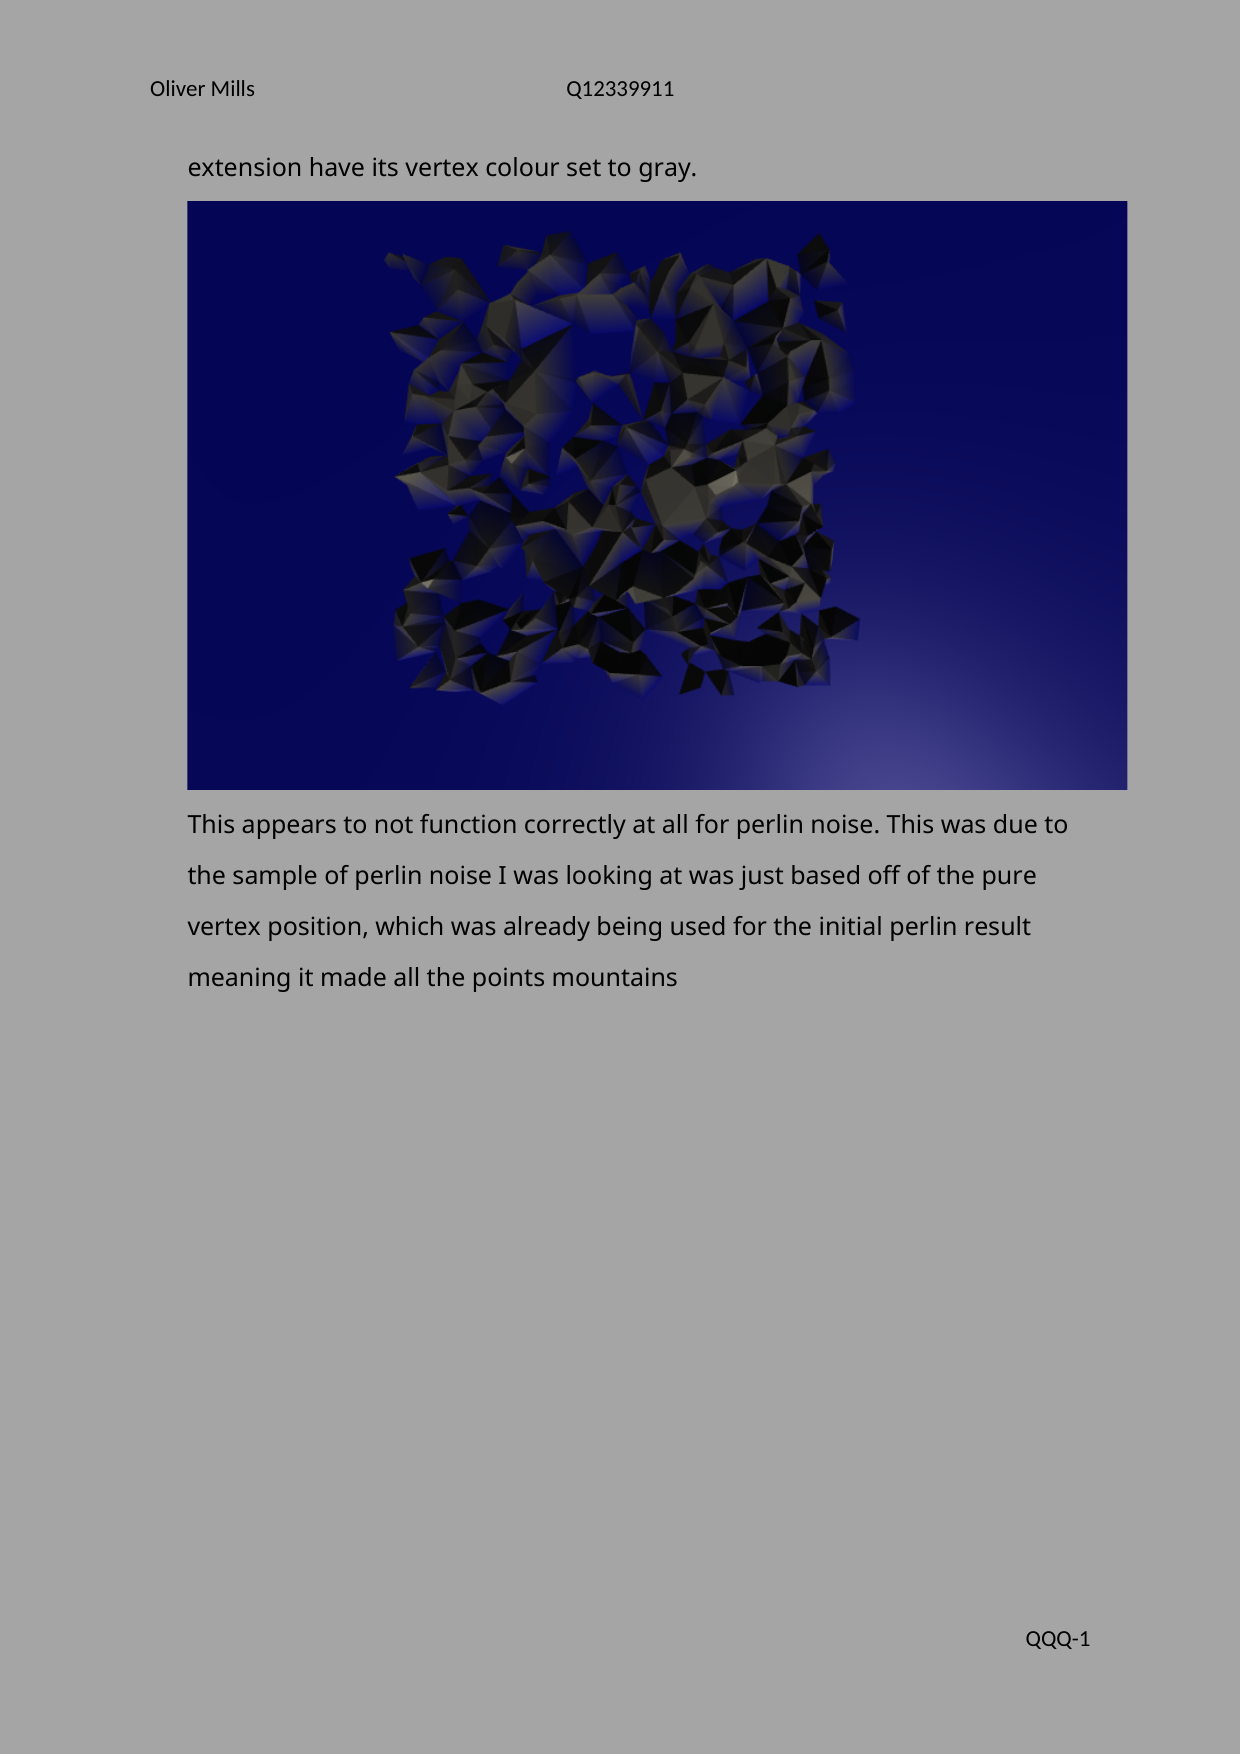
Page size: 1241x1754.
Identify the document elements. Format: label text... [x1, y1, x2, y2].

text This appears to not function correctly at all for perlin noise. This was due to the sample of perlin noise I was looking at was just based off of the pure vertex position, which was already being used for the initial perlin result meaning it made all the points mountains [187, 806, 1090, 993]
picture [187, 201, 1128, 790]
text Adding an addition perlin layer to each defined island vertex, if the value is over a certain threshold that vertex is increased in height and will by extension have its vertex colour set to gray. [187, 150, 1090, 201]
